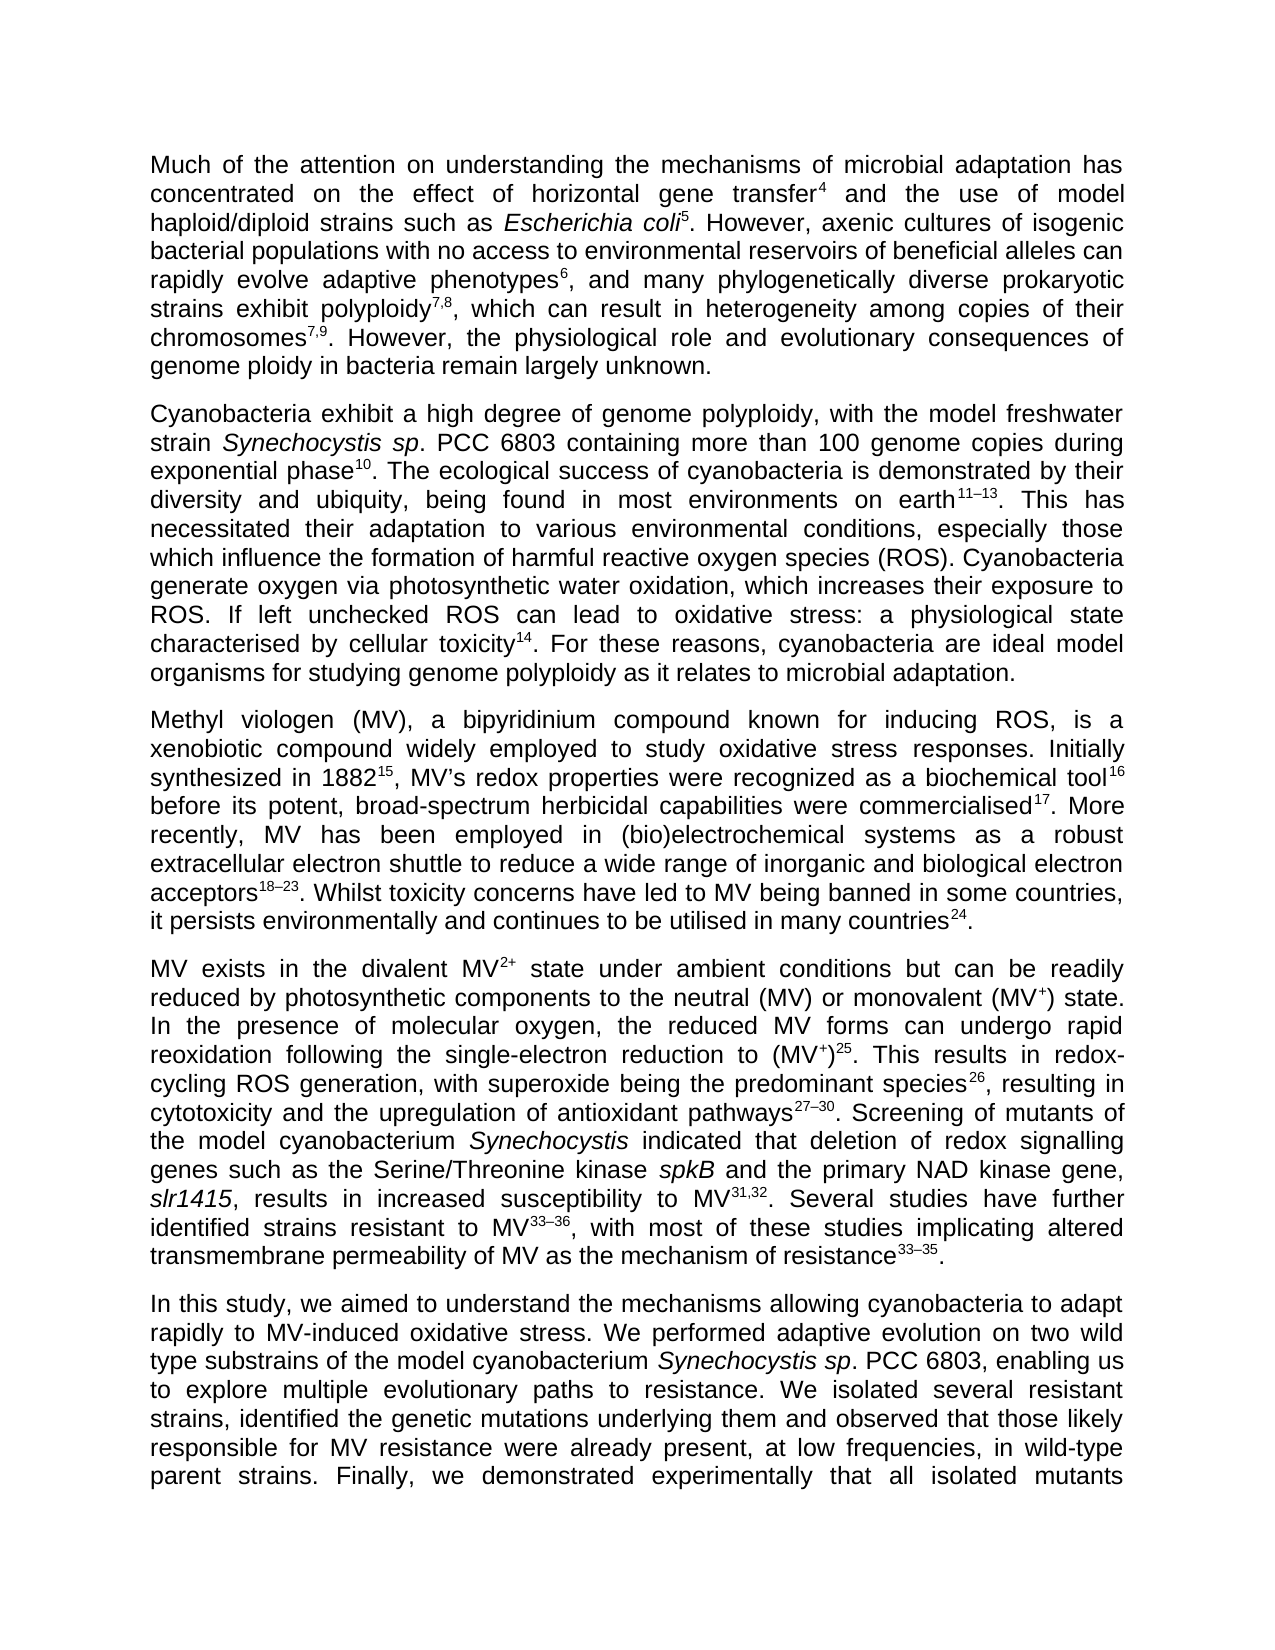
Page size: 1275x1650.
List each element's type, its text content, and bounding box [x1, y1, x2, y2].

text Much of the attention on understanding the mechanisms of microbial adaptation has concentrated on the effect of horizontal gene transfer and the use of model haploid/diploid strains such as Escherichia coli. However, axenic cultures of isogenic bacterial populations with no access to environmental reservoirs of beneficial alleles can rapidly evolve adaptive phenotypes, and many phylogenetically diverse prokaryotic strains exhibit polyploidy, which can result in heterogeneity among copies of their chromosomes. However, the physiological role and evolutionary consequences of genome ploidy in bacteria remain largely unknown. [150, 150, 1125, 380]
text MV exists in the divalent MV2+ state under ambient conditions but can be readily reduced by photosynthetic components to the neutral (MV) or monovalent (MV+) state. In the presence of molecular oxygen, the reduced MV forms can undergo rapid reoxidation following the single-electron reduction to (MV+). This results in redox-cycling ROS generation, with superoxide being the predominant species, resulting in cytotoxicity and the upregulation of antioxidant pathways. Screening of mutants of the model cyanobacterium Synechocystis indicated that deletion of redox signalling genes such as the Serine/Threonine kinase spkB and the primary NAD kinase gene, slr1415, results in increased susceptibility to MV. Several studies have further identified strains resistant to MV, with most of these studies implicating altered transmembrane permeability of MV as the mechanism of resistance. [150, 954, 1125, 1270]
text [150, 1289, 1125, 1490]
text Cyanobacteria exhibit a high degree of genome polyploidy, with the model freshwater strain Synechocystis sp. PCC 6803 containing more than 100 genome copies during exponential phase. The ecological success of cyanobacteria is demonstrated by their diversity and ubiquity, being found in most environments on earth. This has necessitated their adaptation to various environmental conditions, especially those which influence the formation of harmful reactive oxygen species (ROS). Cyanobacteria generate oxygen via photosynthetic water oxidation, which increases their exposure to ROS. If left unchecked ROS can lead to oxidative stress: a physiological state characterised by cellular toxicity. For these reasons, cyanobacteria are ideal model organisms for studying genome polyploidy as it relates to microbial adaptation. [150, 399, 1125, 686]
text Methyl viologen (MV), a bipyridinium compound known for inducing ROS, is a xenobiotic compound widely employed to study oxidative stress responses. Initially synthesized in 1882, MV’s redox properties were recognized as a biochemical tool before its potent, broad-spectrum herbicidal capabilities were commercialised. More recently, MV has been employed in (bio)electrochemical systems as a robust extracellular electron shuttle to reduce a wide range of inorganic and biological electron acceptors. Whilst toxicity concerns have led to MV being banned in some countries, it persists environmentally and continues to be utilised in many countries. [150, 705, 1125, 935]
